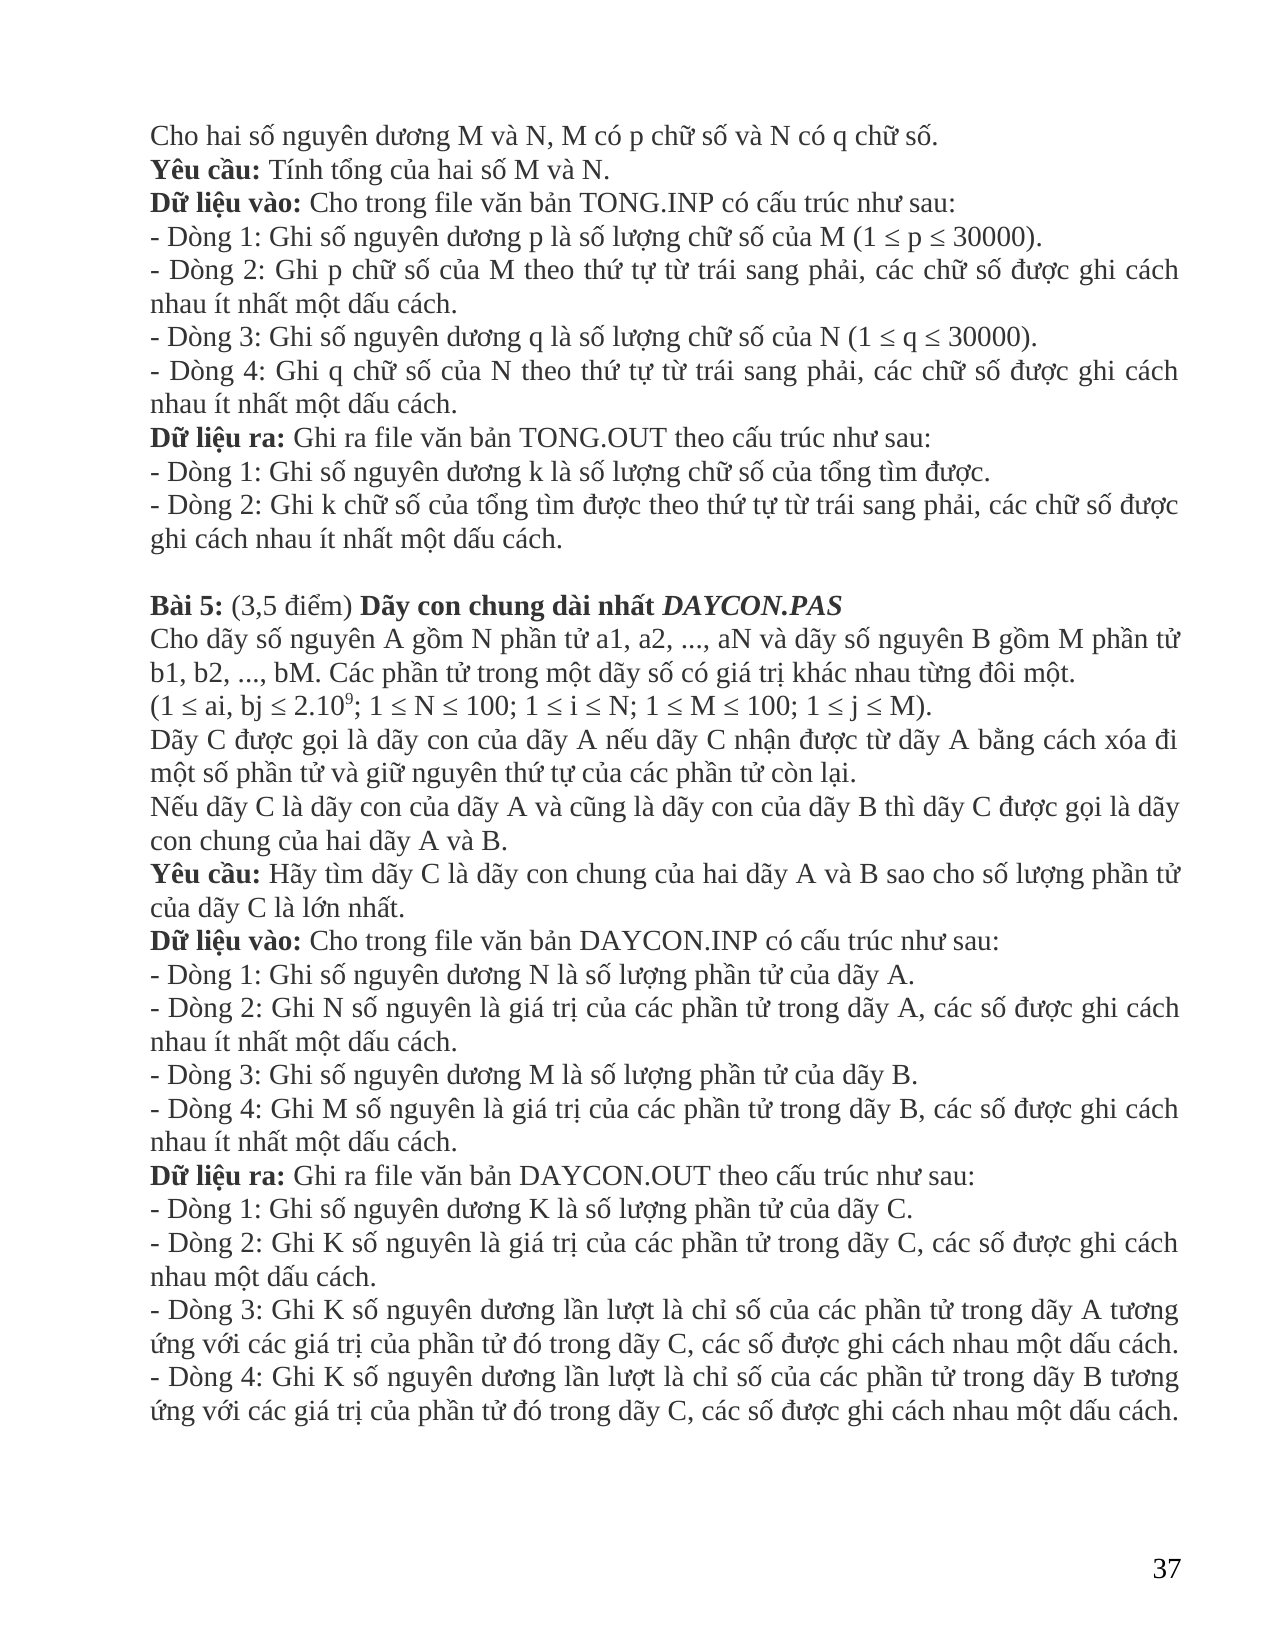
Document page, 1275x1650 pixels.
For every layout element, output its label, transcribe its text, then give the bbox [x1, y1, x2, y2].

text Bài 5: (3,5 điểm) Dãy con chung dài nhất DAYCON.PAS [150, 588, 1181, 621]
text Cho dãy số nguyên A gồm N phần tử a1, a2, ..., aN và dãy số nguyên B gồm M phần tử b1, b2, ..., bM. Các phần tử trong một dãy số có giá trị khác nhau từng đôi một. [150, 621, 1181, 688]
text - Dòng 1: Ghi số nguyên dương K là số lượng phần tử của dãy C. [150, 1192, 1181, 1225]
text (1 ≤ ai, bj ≤ 2.109; 1 ≤ N ≤ 100; 1 ≤ i ≤ N; 1 ≤ M ≤ 100; 1 ≤ j ≤ M). [150, 688, 1181, 722]
text Dãy C được gọi là dãy con của dãy A nếu dãy C nhận được từ dãy A bằng cách xóa đi một số phần tử và giữ nguyên thứ tự của các phần tử còn lại. [150, 722, 1181, 789]
text - Dòng 4: Ghi K số nguyên dương lần lượt là chỉ số của các phần tử trong dãy B tương ứng với các giá trị của phần tử đó trong dãy C, các số được ghi cách nhau một dấu cách. [150, 1359, 1181, 1426]
text Yêu cầu: Hãy tìm dãy C là dãy con chung của hai dãy A và B sao cho số lượng phần tử của dãy C là lớn nhất. [150, 856, 1181, 923]
text Dữ liệu vào: Cho trong file văn bản TONG.INP có cấu trúc như sau: [150, 185, 1181, 219]
text Dữ liệu ra: Ghi ra file văn bản TONG.OUT theo cấu trúc như sau: [150, 420, 1181, 454]
text - Dòng 4: Ghi M số nguyên là giá trị của các phần tử trong dãy B, các số được ghi cách nhau ít nhất một dấu cách. [150, 1091, 1181, 1158]
text Dữ liệu ra: Ghi ra file văn bản DAYCON.OUT theo cấu trúc như sau: [150, 1158, 1181, 1192]
text Cho hai số nguyên dương M và N, M có p chữ số và N có q chữ số. [150, 118, 1181, 152]
text - Dòng 2: Ghi K số nguyên là giá trị của các phần tử trong dãy C, các số được ghi cách nhau một dấu cách. [150, 1225, 1181, 1292]
text - Dòng 2: Ghi k chữ số của tổng tìm được theo thứ tự từ trái sang phải, các chữ số được ghi cách nhau ít nhất một dấu cách. [150, 487, 1181, 554]
text - Dòng 2: Ghi p chữ số của M theo thứ tự từ trái sang phải, các chữ số được ghi cách nhau ít nhất một dấu cách. [150, 252, 1181, 319]
text Yêu cầu: Tính tổng của hai số M và N. [150, 152, 1181, 185]
text Dữ liệu vào: Cho trong file văn bản DAYCON.INP có cấu trúc như sau: [150, 923, 1181, 957]
text - Dòng 3: Ghi số nguyên dương q là số lượng chữ số của N (1 ≤ q ≤ 30000). [150, 319, 1181, 353]
text - Dòng 3: Ghi K số nguyên dương lần lượt là chỉ số của các phần tử trong dãy A tương ứng với các giá trị của phần tử đó trong dãy C, các số được ghi cách nhau một dấu cách. [150, 1292, 1181, 1359]
text Nếu dãy C là dãy con của dãy A và cũng là dãy con của dãy B thì dãy C được gọi là dãy con chung của hai dãy A và B. [150, 789, 1181, 856]
text - Dòng 3: Ghi số nguyên dương M là số lượng phần tử của dãy B. [150, 1057, 1181, 1091]
text - Dòng 1: Ghi số nguyên dương p là số lượng chữ số của M (1 ≤ p ≤ 30000). [150, 219, 1181, 252]
text - Dòng 4: Ghi q chữ số của N theo thứ tự từ trái sang phải, các chữ số được ghi cách nhau ít nhất một dấu cách. [150, 353, 1181, 420]
text - Dòng 1: Ghi số nguyên dương k là số lượng chữ số của tổng tìm được. [150, 454, 1181, 487]
text - Dòng 2: Ghi N số nguyên là giá trị của các phần tử trong dãy A, các số được ghi cách nhau ít nhất một dấu cách. [150, 990, 1181, 1057]
text - Dòng 1: Ghi số nguyên dương N là số lượng phần tử của dãy A. [150, 957, 1181, 990]
